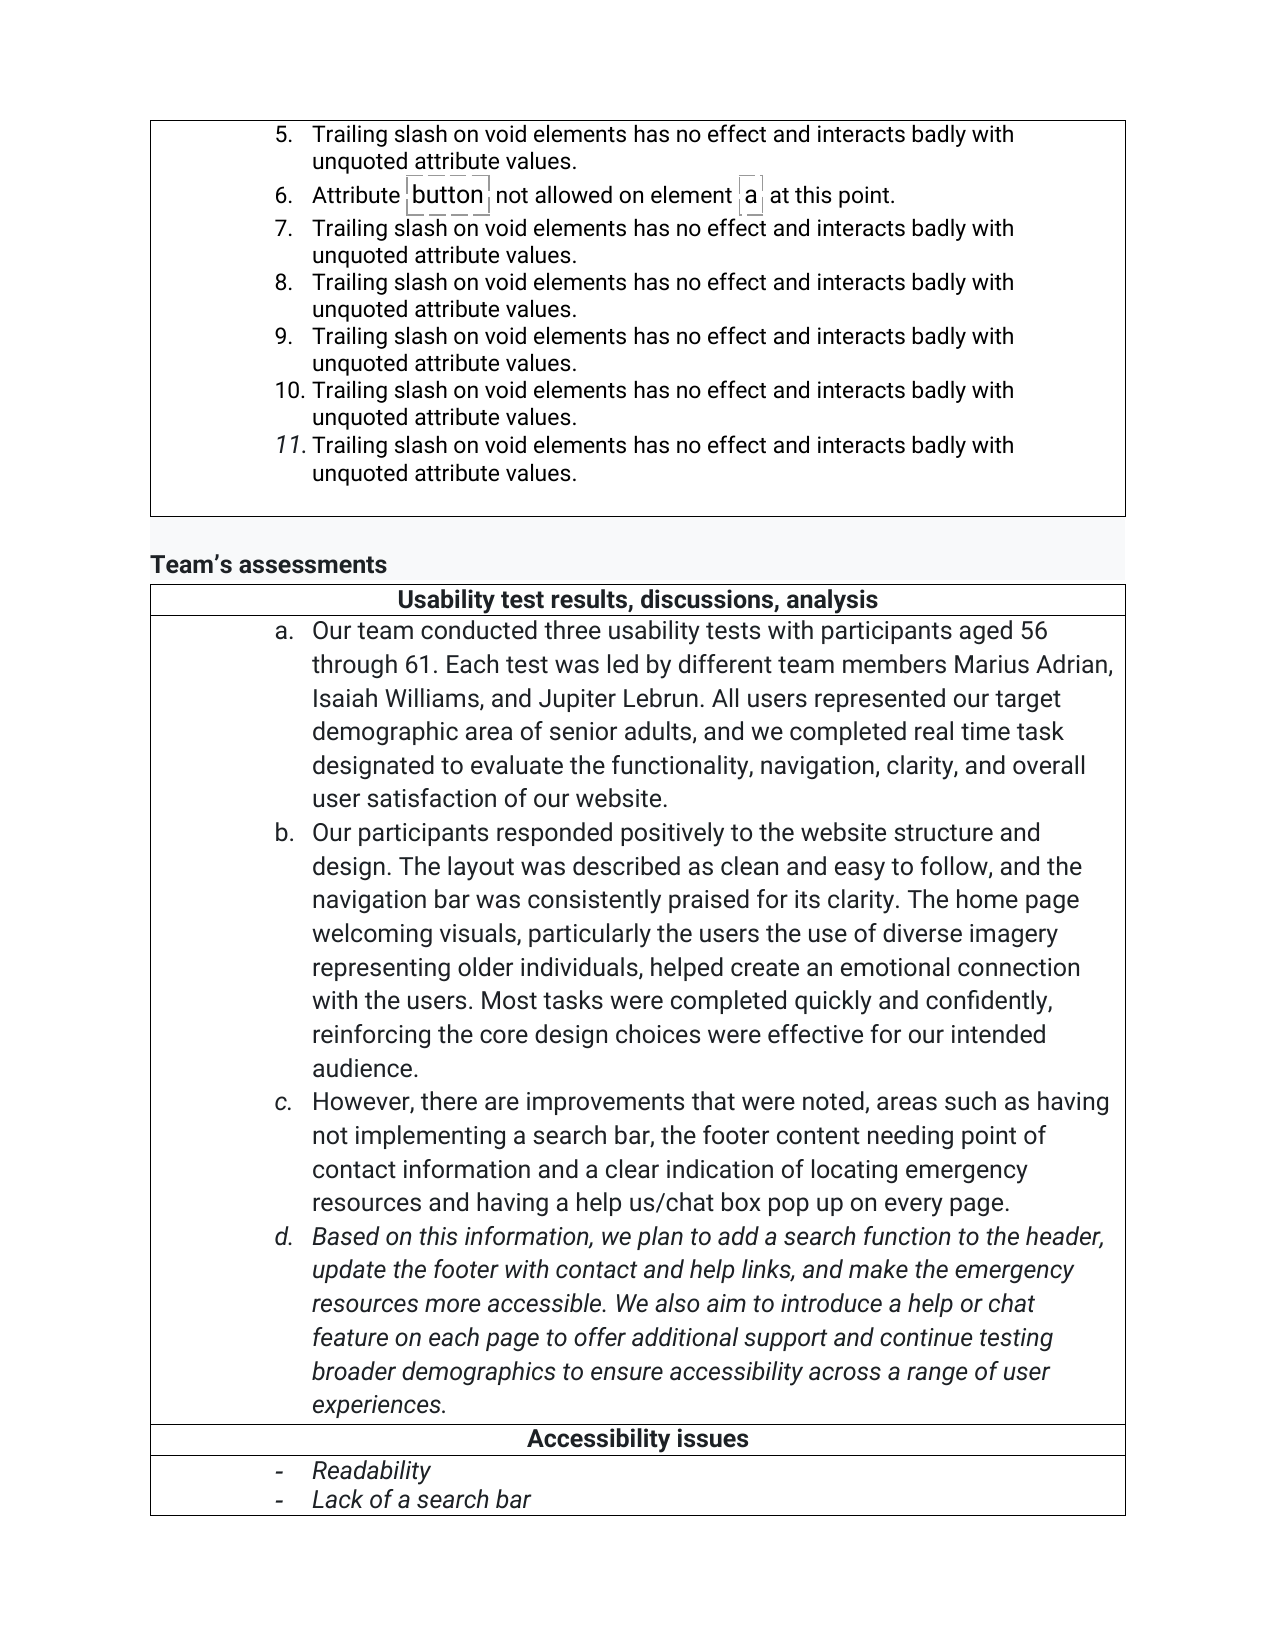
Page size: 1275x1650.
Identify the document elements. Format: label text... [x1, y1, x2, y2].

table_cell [151, 121, 1125, 516]
table_cell Accessibility issues [151, 1425, 1125, 1455]
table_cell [151, 1456, 1125, 1515]
table_header Usability test results, discussions, analysis [151, 585, 1125, 615]
text Team’s assessments [150, 551, 1125, 580]
table_cell Our team conducted three usability tests with participants aged 56 through 61. Each test was led by different team members Marius Adrian, Isaiah Williams, and Jupiter Lebrun. All users represented our target demographic area of senior adults, and we completed real time task designated to evaluate the functionality, navigation, clarity, and overall user satisfaction of our website. Our participants responded positively to the website structure and design. The layout was described as clean and easy to follow, and the navigation bar was consistently praised for its clarity. The home page welcoming visuals, particularly the users the use of diverse imagery representing older individuals, helped create an emotional connection with the users. Most tasks were completed quickly and confidently, reinforcing the core design choices were effective for our intended audience. However, there are improvements that were noted, areas such as having not implementing a search bar, the footer content needing point of contact information and a clear indication of locating emergency resources and having a help us/chat box pop up on every page. Based on this information, we plan to add a search function to the header, update the footer with contact and help links, and make the emergency resources more accessible. We also aim to introduce a help or chat feature on each page to offer additional support and continue testing broader demographics to ensure accessibility across a range of user experiences. [151, 616, 1125, 1423]
